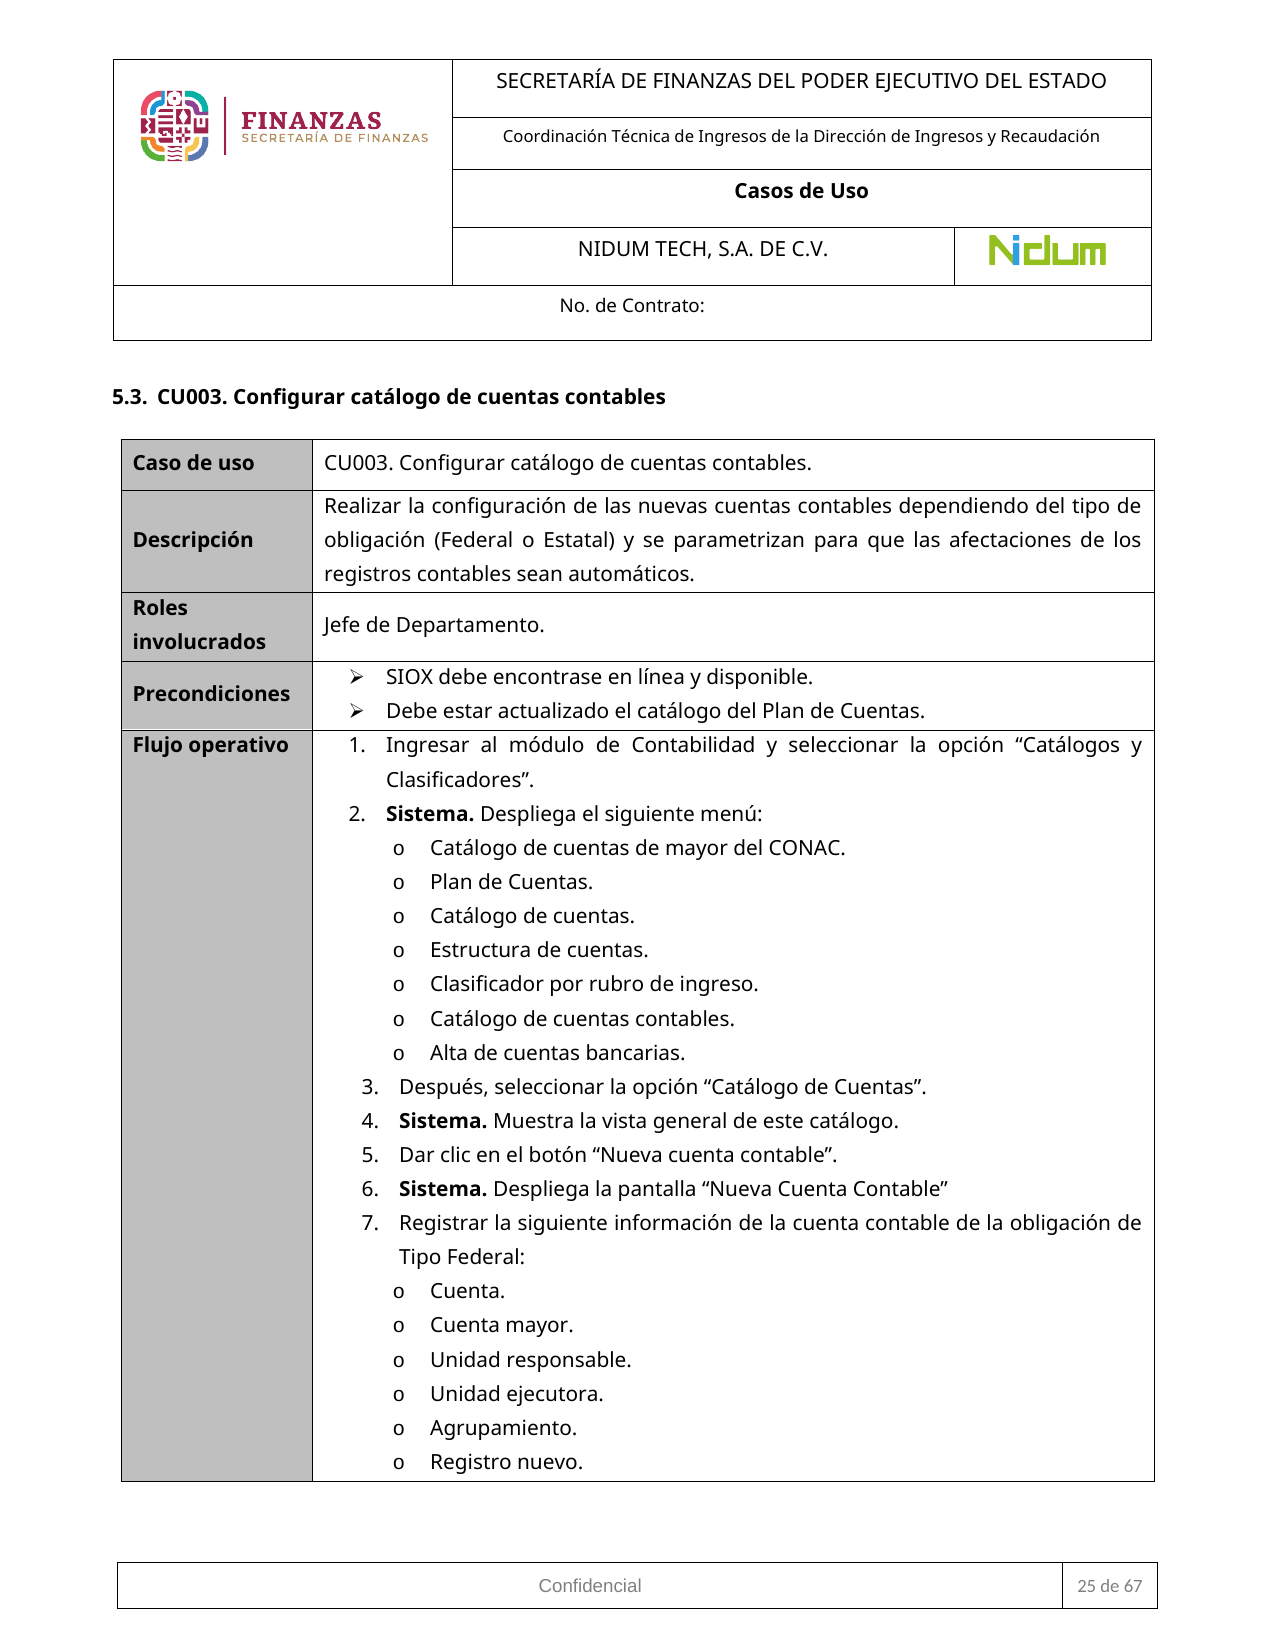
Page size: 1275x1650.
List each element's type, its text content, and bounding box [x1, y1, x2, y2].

picture [983, 232, 1112, 267]
picture [134, 82, 448, 168]
table_cell Precondiciones [122, 662, 312, 729]
table_cell Jefe de Departamento. [313, 593, 1154, 661]
table_cell SIOX debe encontrase en línea y disponible. Debe estar actualizado el catálogo del Plan de Cuentas. [313, 662, 1154, 729]
table_cell Descripción [122, 491, 312, 592]
table_header CU003. Configurar catálogo de cuentas contables. [313, 440, 1154, 490]
table_header Caso de uso [122, 440, 312, 490]
table_cell Flujo operativo [122, 731, 312, 1481]
table_cell Roles involucrados [122, 593, 312, 661]
list CU003. Configurar catálogo de cuentas contables [112, 382, 1162, 410]
table_cell Realizar la configuración de las nuevas cuentas contables dependiendo del tipo de obligación (Federal o Estatal) y se parametrizan para que las afectaciones de los registros contables sean automáticos. [313, 491, 1154, 592]
